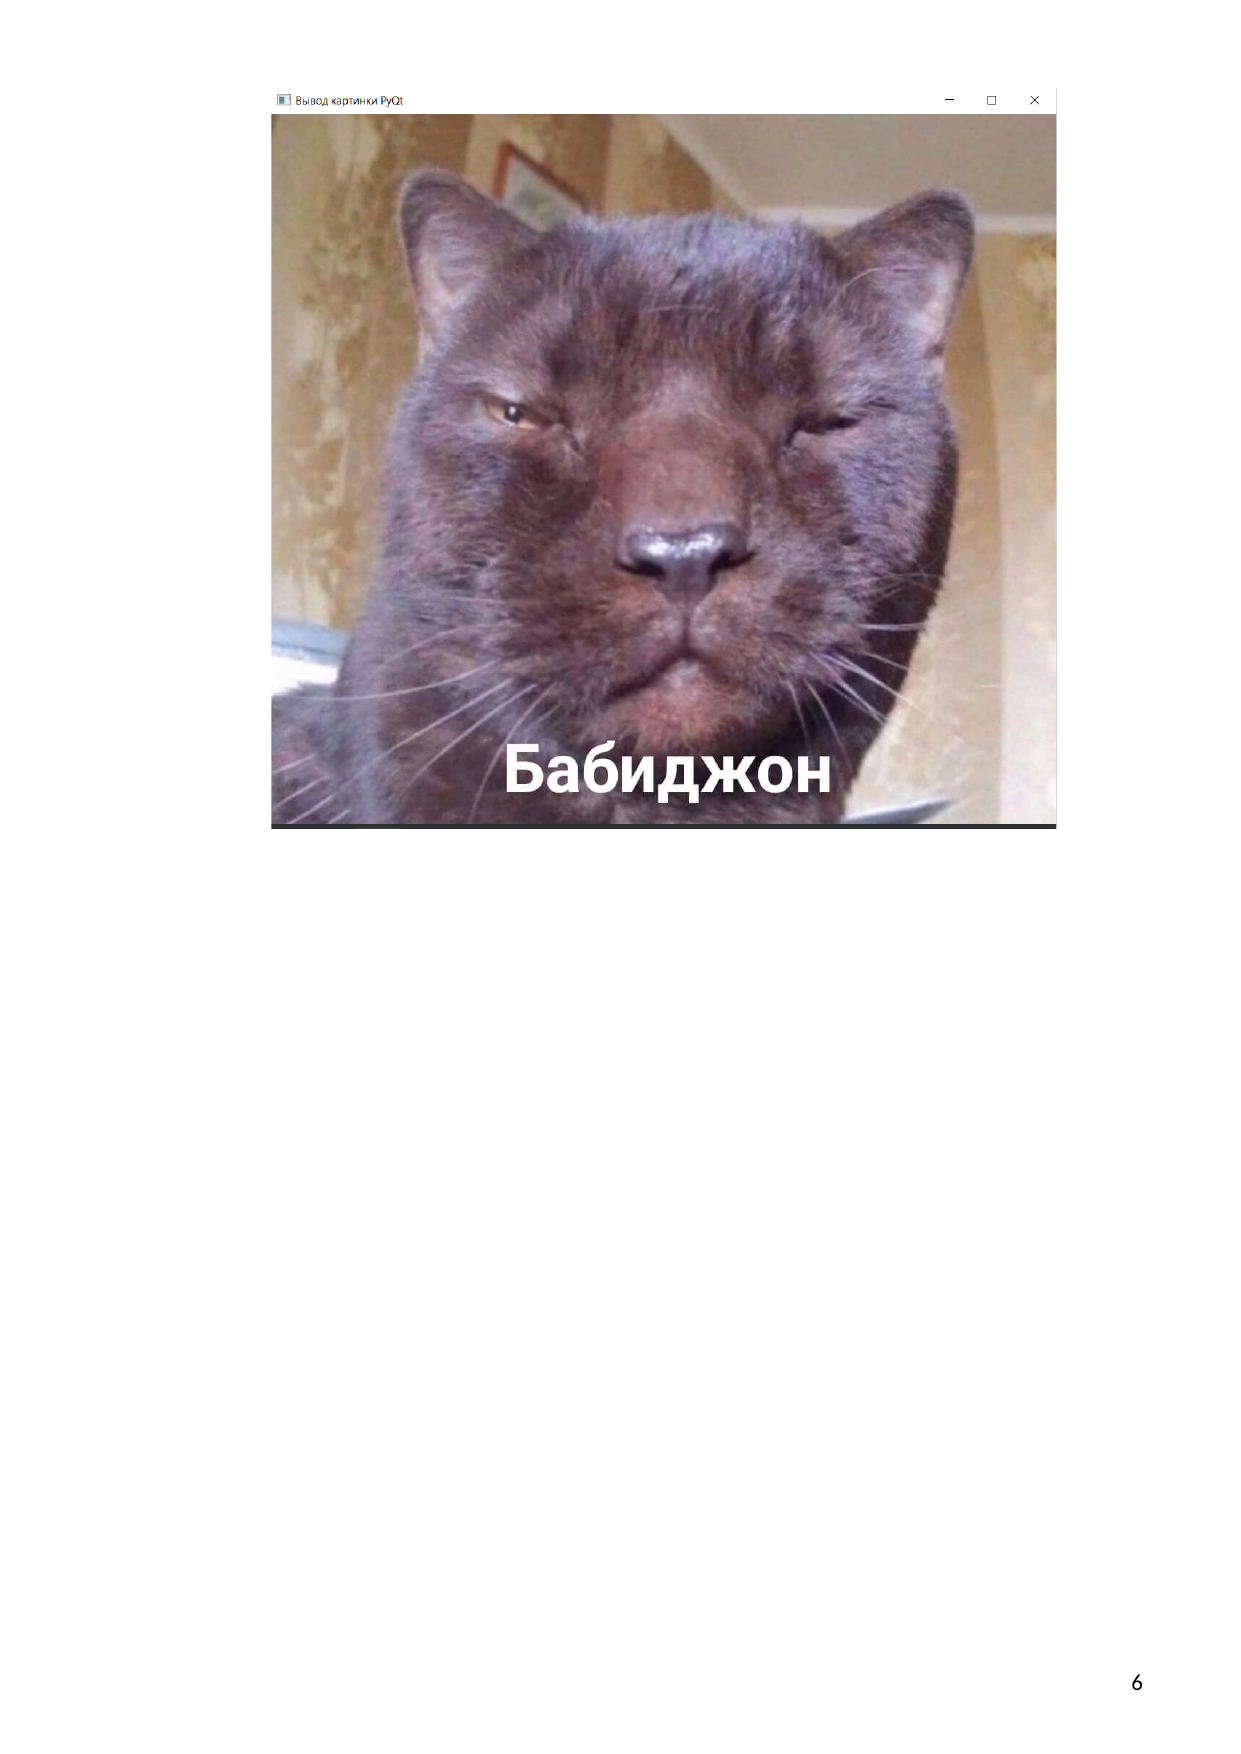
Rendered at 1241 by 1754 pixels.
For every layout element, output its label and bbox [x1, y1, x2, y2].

picture [271, 88, 1057, 829]
